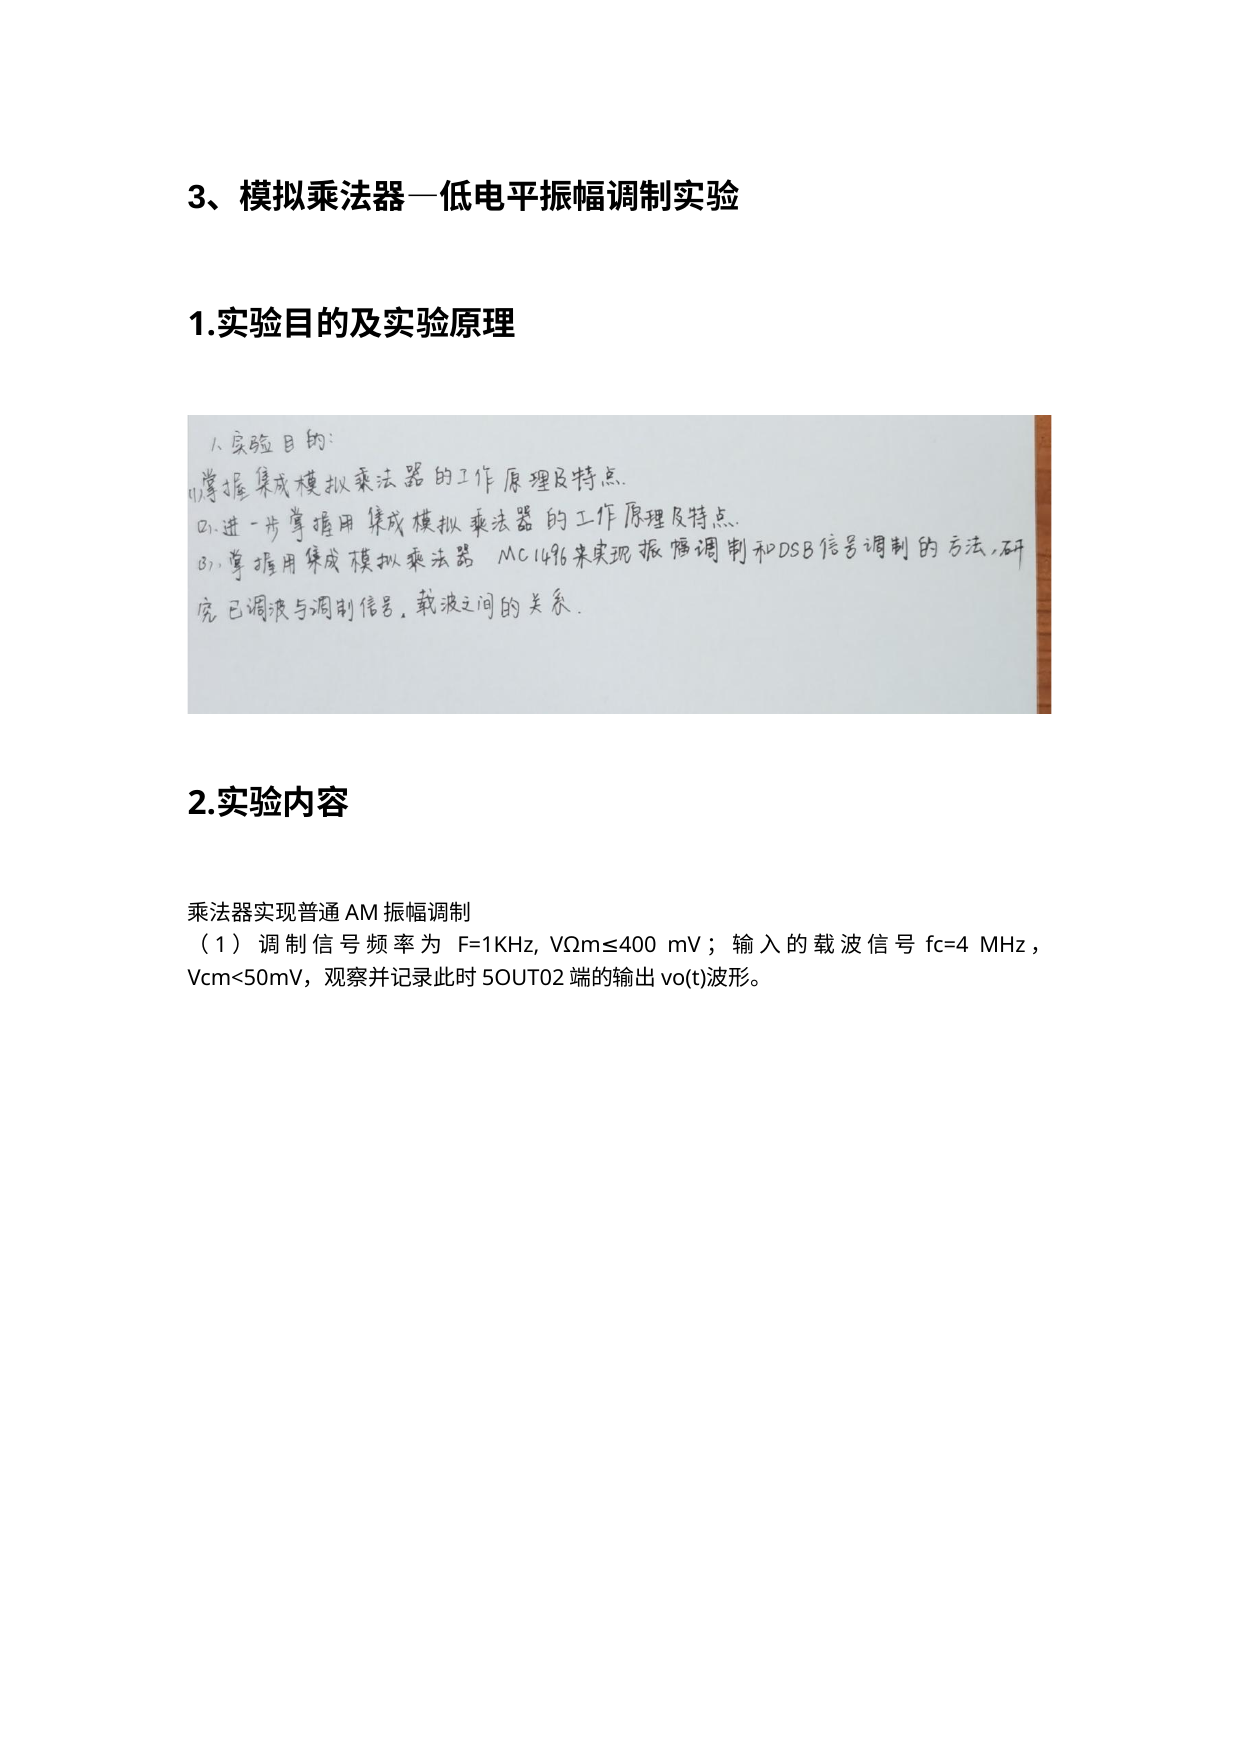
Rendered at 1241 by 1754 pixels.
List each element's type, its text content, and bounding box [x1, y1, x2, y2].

text 乘法器实现普通AM振幅调制 [187, 894, 1053, 927]
subtitle 1.实验目的及实验原理 [187, 289, 1053, 354]
picture [187, 415, 1052, 714]
subtitle 3、模拟乘法器—低电平振幅调制实验 [187, 162, 1053, 227]
text （1）调制信号频率为 F=1KHz, VΩm≤400 mV；输入的载波信号fc=4 MHz， Vcm<50mV，观察并记录此时5OUT02端的输出vo(t)波形。 [187, 927, 1053, 992]
subtitle 2.实验内容 [187, 768, 1053, 833]
